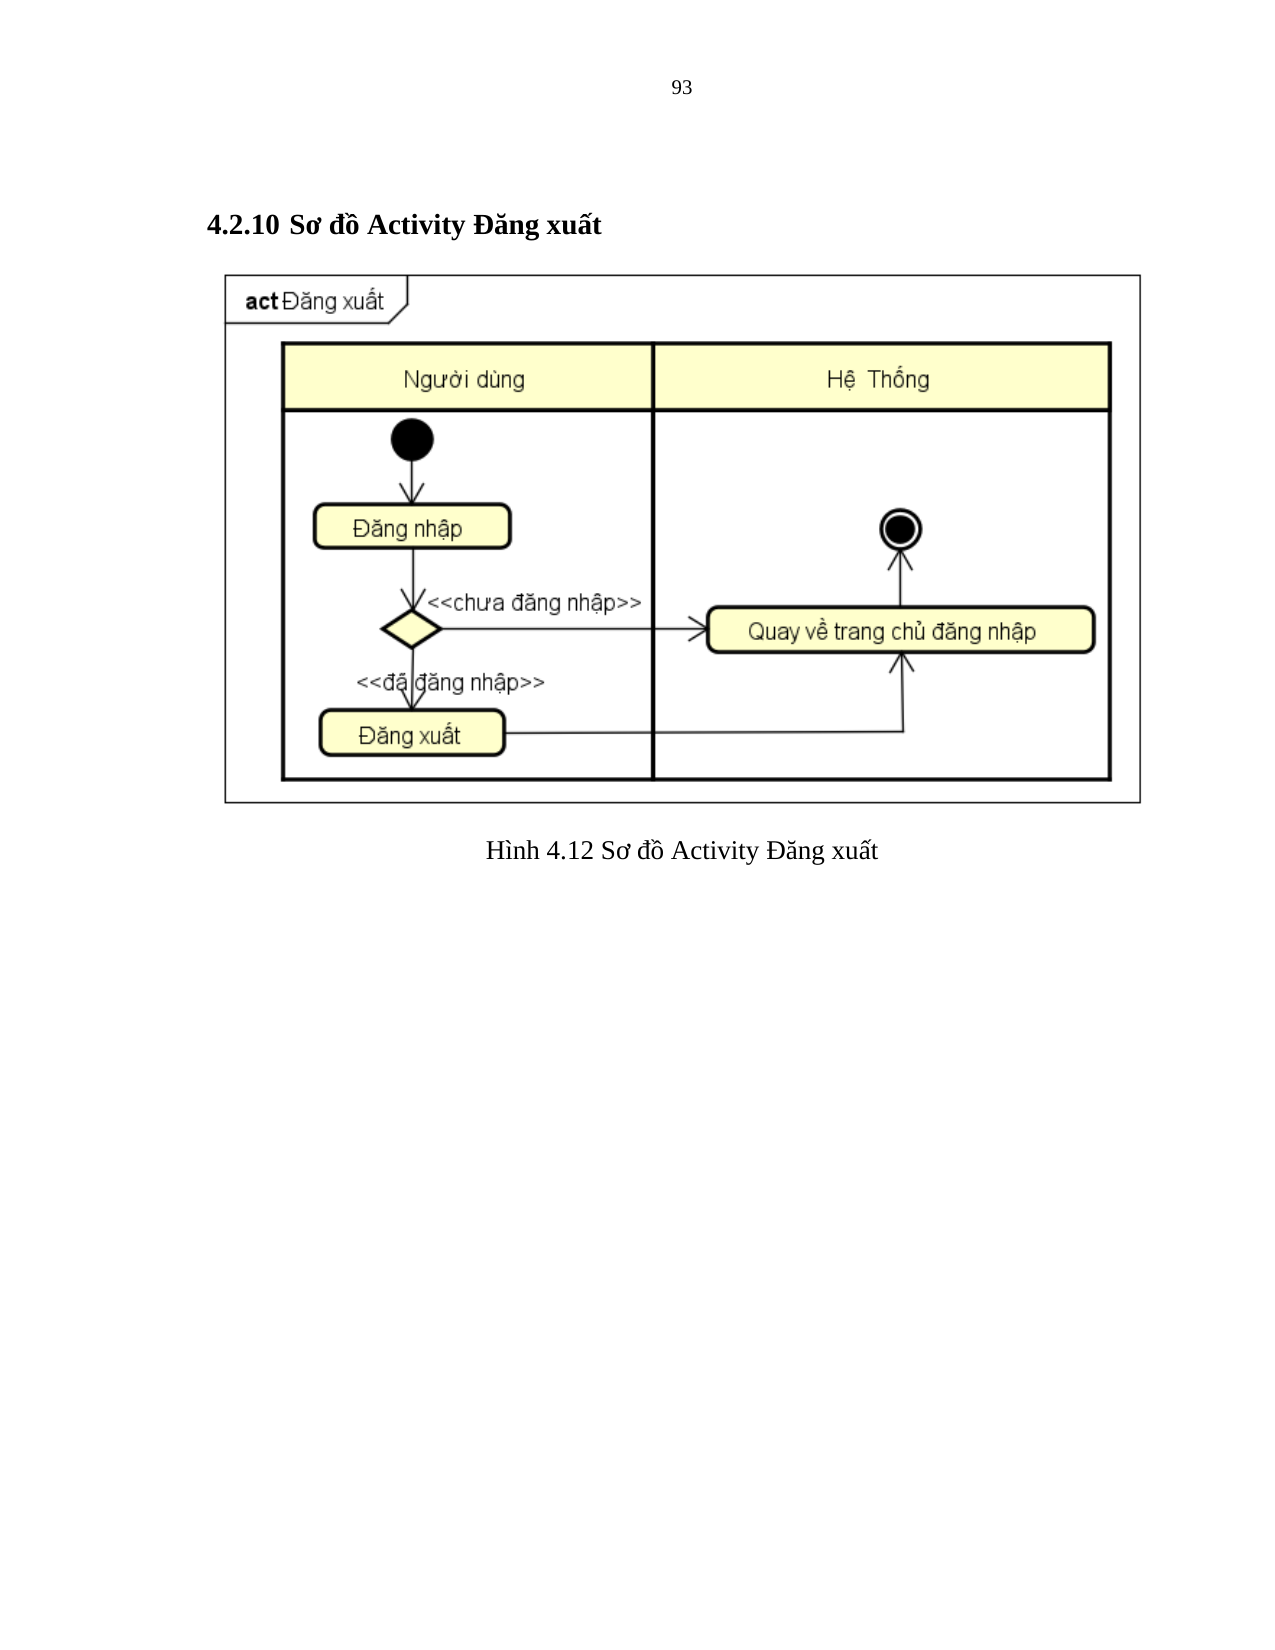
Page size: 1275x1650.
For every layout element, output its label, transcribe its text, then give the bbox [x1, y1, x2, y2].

subtitle Sơ đồ Activity Đăng xuất [207, 207, 1157, 240]
text Hình . Sơ đồ Activity Đăng xuất [207, 834, 1157, 866]
picture [206, 257, 1157, 821]
